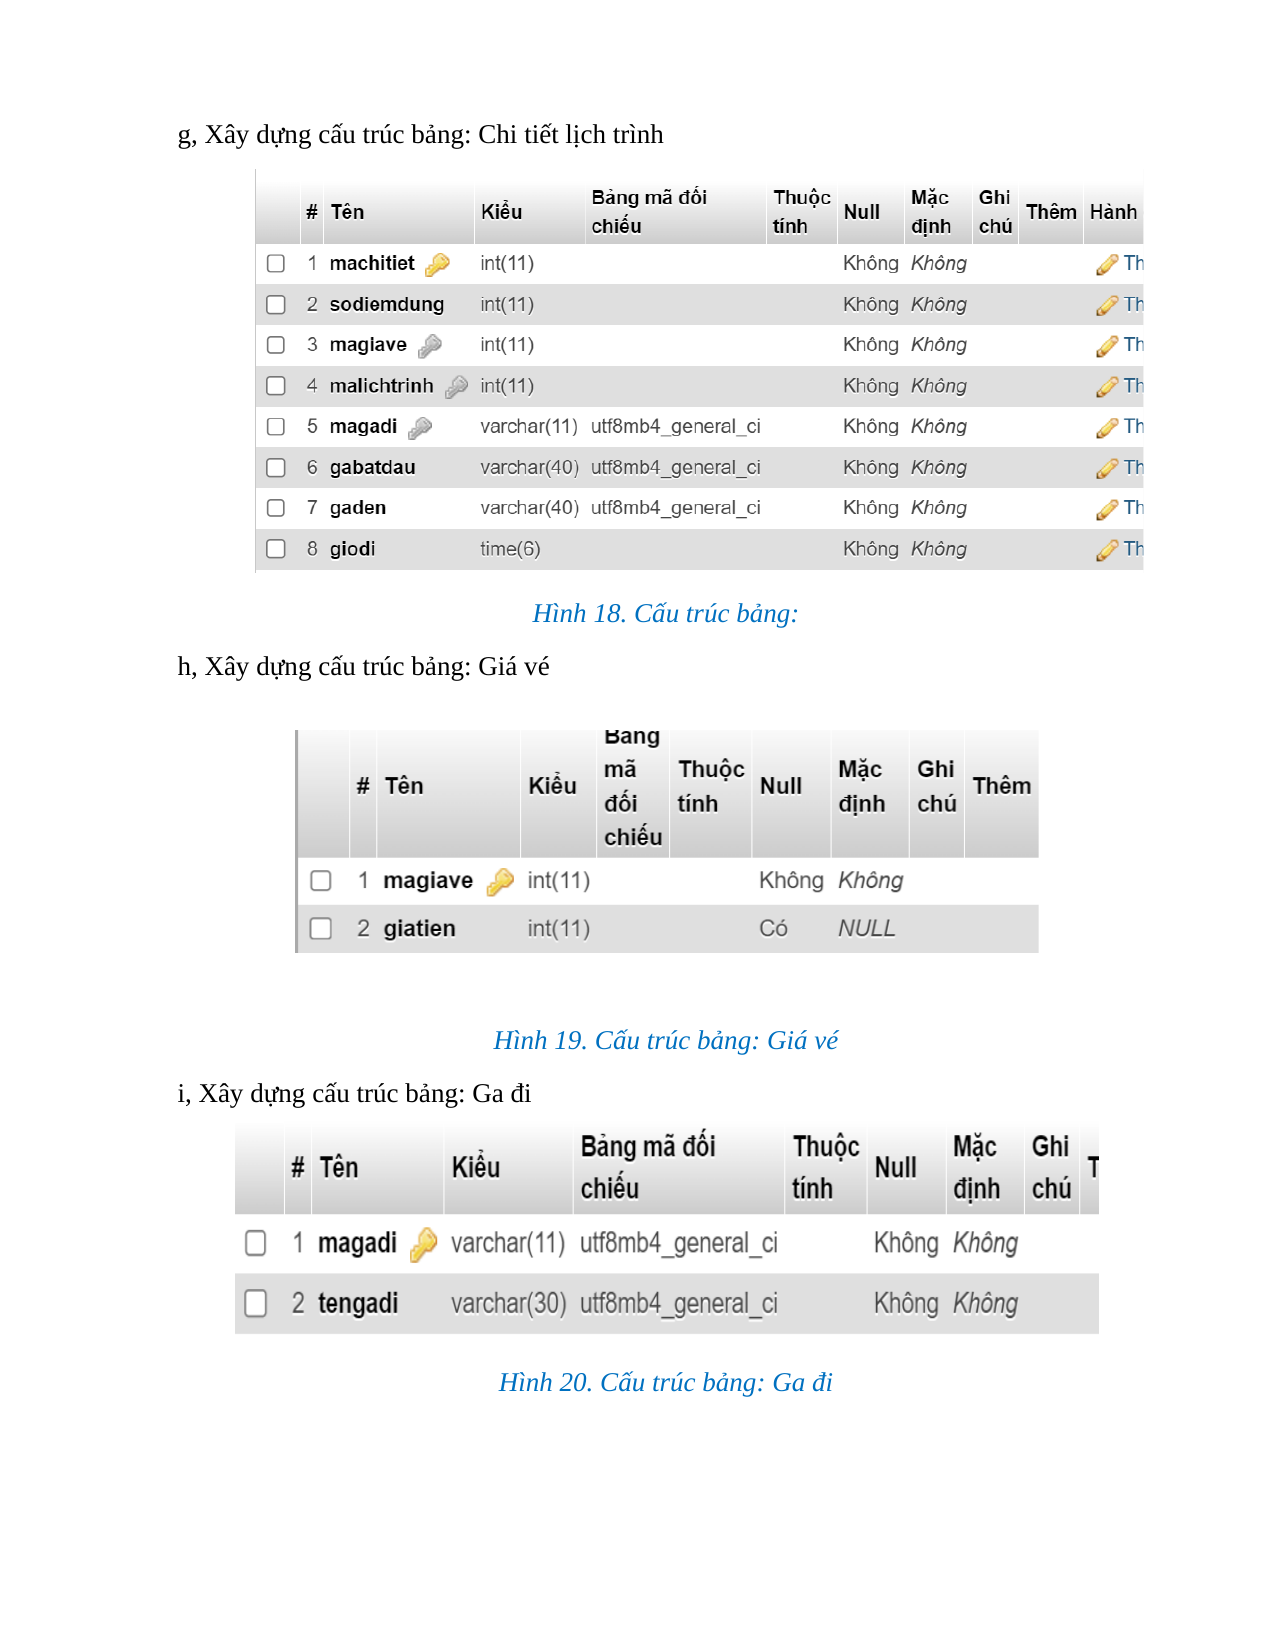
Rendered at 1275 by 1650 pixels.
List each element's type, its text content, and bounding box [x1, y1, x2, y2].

text i, Xây dựng cấu trúc bảng: Ga đi [177, 1077, 1157, 1108]
picture [235, 1109, 1099, 1342]
picture [295, 730, 1039, 953]
text g, Xây dựng cấu trúc bảng: Chi tiết lịch trình [177, 118, 1157, 149]
text h, Xây dựng cấu trúc bảng: Giá vé [177, 650, 1157, 681]
picture [255, 169, 1144, 573]
